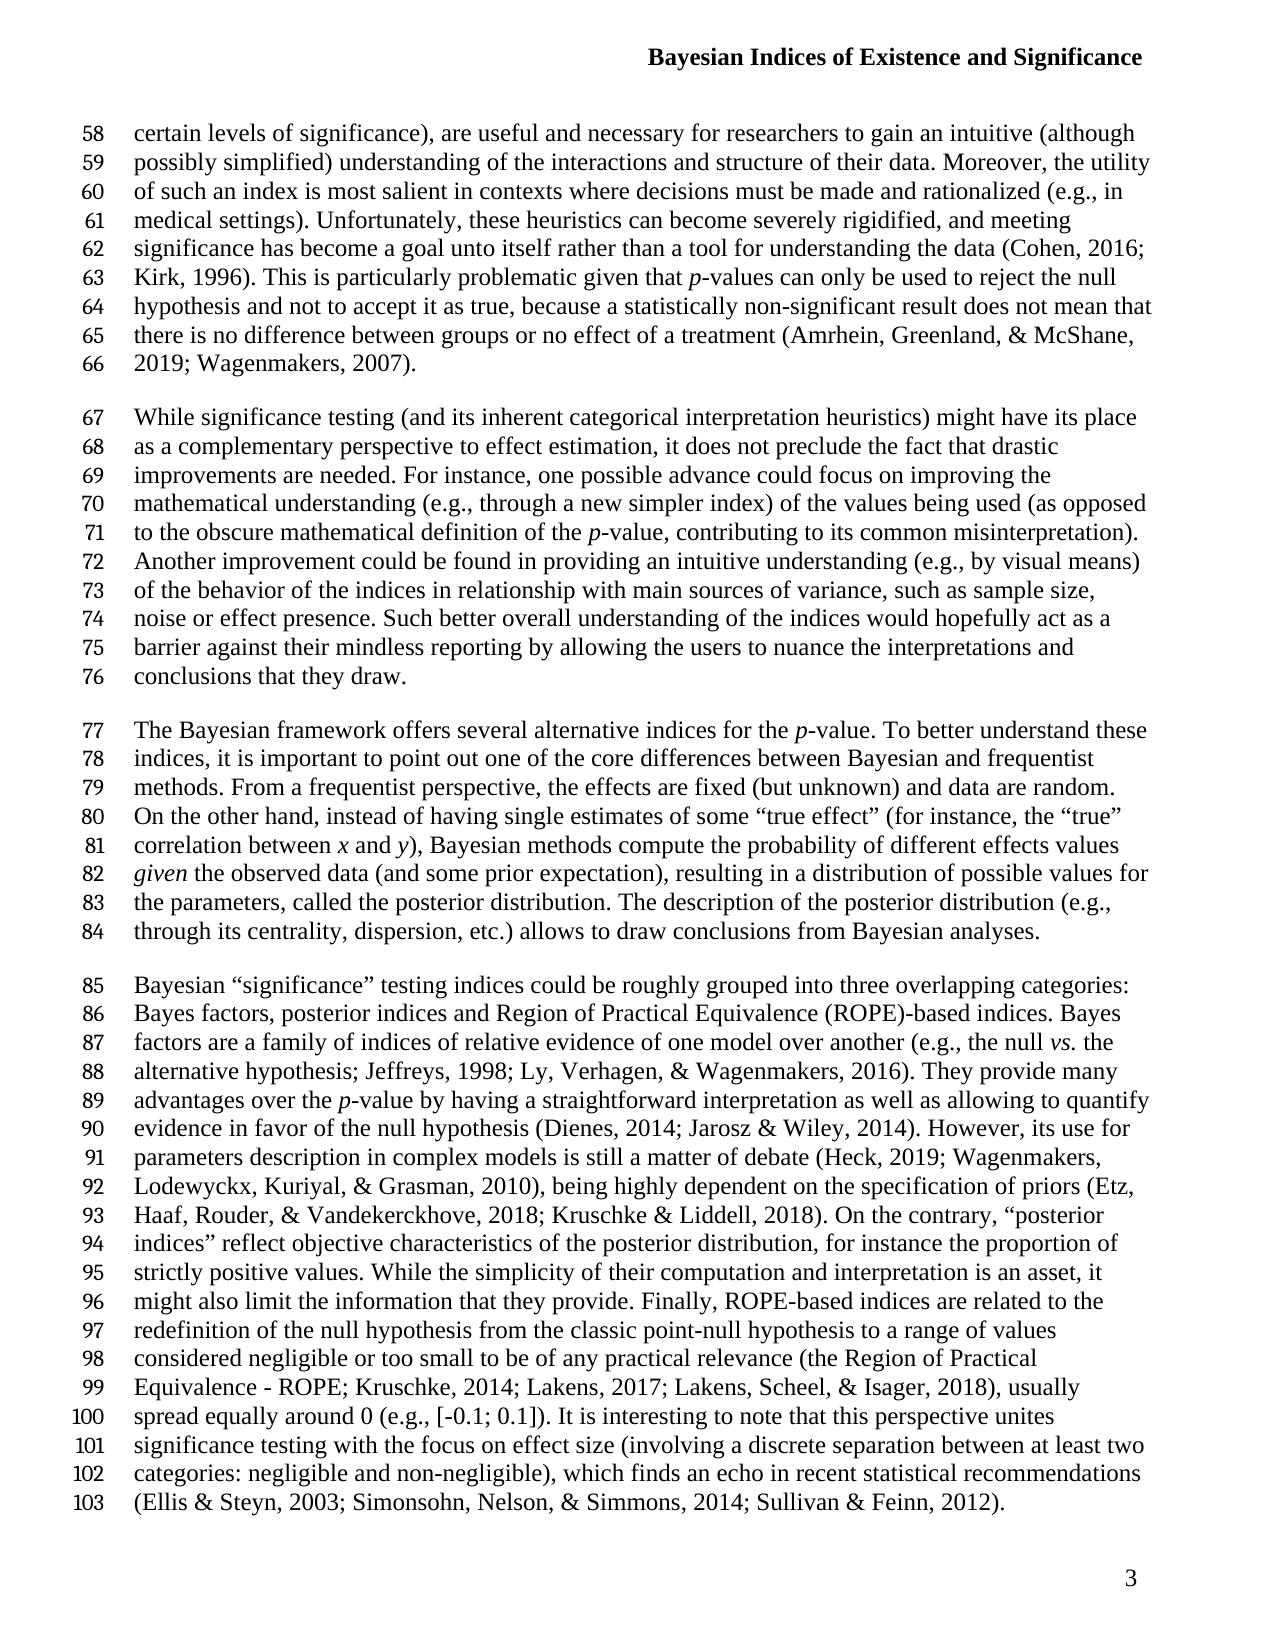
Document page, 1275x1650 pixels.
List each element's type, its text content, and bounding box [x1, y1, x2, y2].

text While significance testing (and its inherent categorical interpretation heuristics) might have its place as a complementary perspective to effect estimation, it does not preclude the fact that drastic improvements are needed. For instance, one possible advance could focus on improving the mathematical understanding (e.g., through a new simpler index) of the values being used (as opposed to the obscure mathematical definition of the p-value, contributing to its common misinterpretation). Another improvement could be found in providing an intuitive understanding (e.g., by visual means) of the behavior of the indices in relationship with main sources of variance, such as sample size, noise or effect presence. Such better overall understanding of the indices would hopefully act as a barrier against their mindless reporting by allowing the users to nuance the interpretations and conclusions that they draw. [133, 402, 1152, 690]
text Bayesian “significance” testing indices could be roughly grouped into three overlapping categories: Bayes factors, posterior indices and Region of Practical Equivalence (ROPE)-based indices. Bayes factors are a family of indices of relative evidence of one model over another (e.g., the null vs. the alternative hypothesis; Jeffreys, 1998; Ly, Verhagen, & Wagenmakers, 2016). They provide many advantages over the p-value by having a straightforward interpretation as well as allowing to quantify evidence in favor of the null hypothesis (Dienes, 2014; Jarosz & Wiley, 2014). However, its use for parameters description in complex models is still a matter of debate (Heck, 2019; Wagenmakers, Lodewyckx, Kuriyal, & Grasman, 2010), being highly dependent on the specification of priors (Etz, Haaf, Rouder, & Vandekerckhove, 2018; Kruschke & Liddell, 2018). On the contrary, “posterior indices” reflect objective characteristics of the posterior distribution, for instance the proportion of strictly positive values. While the simplicity of their computation and interpretation is an asset, it might also limit the information that they provide. Finally, ROPE-based indices are related to the redefinition of the null hypothesis from the classic point-null hypothesis to a range of values considered negligible or too small to be of any practical relevance (the Region of Practical Equivalence - ROPE; Kruschke, 2014; Lakens, 2017; Lakens, Scheel, & Isager, 2018), usually spread equally around 0 (e.g., [-0.1; 0.1]). It is interesting to note that this perspective unites significance testing with the focus on effect size (involving a discrete separation between at least two categories: negligible and non-negligible), which finds an echo in recent statistical recommendations (Ellis & Steyn, 2003; Simonsohn, Nelson, & Simmons, 2014; Sullivan & Feinn, 2012). [133, 970, 1152, 1516]
text The Bayesian framework offers several alternative indices for the p-value. To better understand these indices, it is important to point out one of the core differences between Bayesian and frequentist methods. From a frequentist perspective, the effects are fixed (but unknown) and data are random. On the other hand, instead of having single estimates of some “true effect” (for instance, the “true” correlation between x and y), Bayesian methods compute the probability of different effects values given the observed data (and some prior expectation), resulting in a distribution of possible values for the parameters, called the posterior distribution. The description of the posterior distribution (e.g., through its centrality, dispersion, etc.) allows to draw conclusions from Bayesian analyses. [133, 715, 1152, 945]
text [133, 118, 1152, 377]
